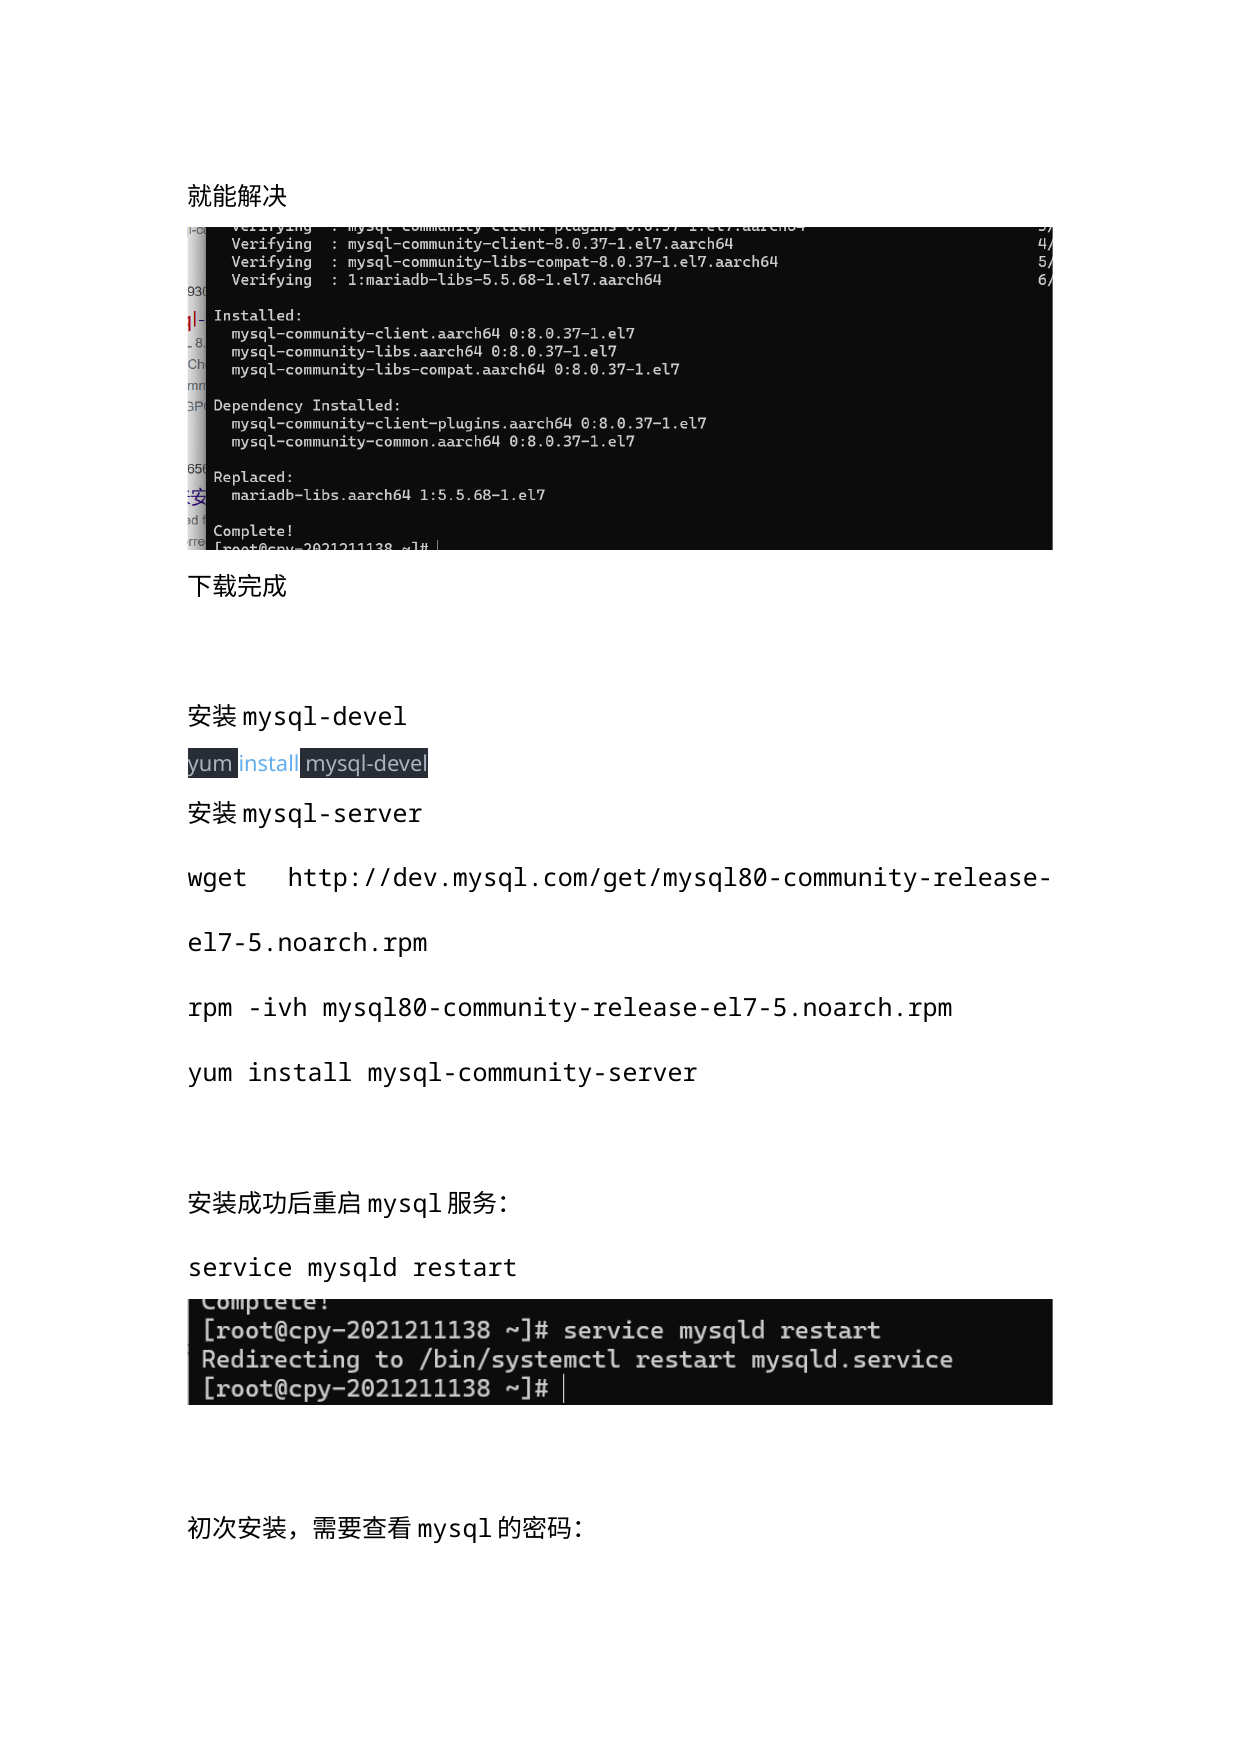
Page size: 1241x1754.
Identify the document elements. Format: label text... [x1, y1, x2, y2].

text yum install mysql-community-server [187, 1039, 1053, 1104]
text yum install mysql-devel [187, 747, 1053, 779]
text 安装成功后重启mysql服务： [187, 1169, 1053, 1234]
text rpm -ivh mysql80-community-release-el7-5.noarch.rpm [187, 974, 1053, 1039]
picture [187, 1299, 1053, 1405]
text 安装mysql-server [187, 779, 1053, 844]
text 就能解决 [187, 162, 1053, 227]
text 初次安装，需要查看mysql的密码： [187, 1494, 1053, 1559]
text service mysqld restart [187, 1234, 1053, 1299]
text 下载完成 [187, 552, 1053, 617]
text 安装mysql-devel [187, 682, 1053, 747]
picture [187, 227, 1053, 550]
text wget http://dev.mysql.com/get/mysql80-community-release-el7-5.noarch.rpm [187, 844, 1053, 974]
